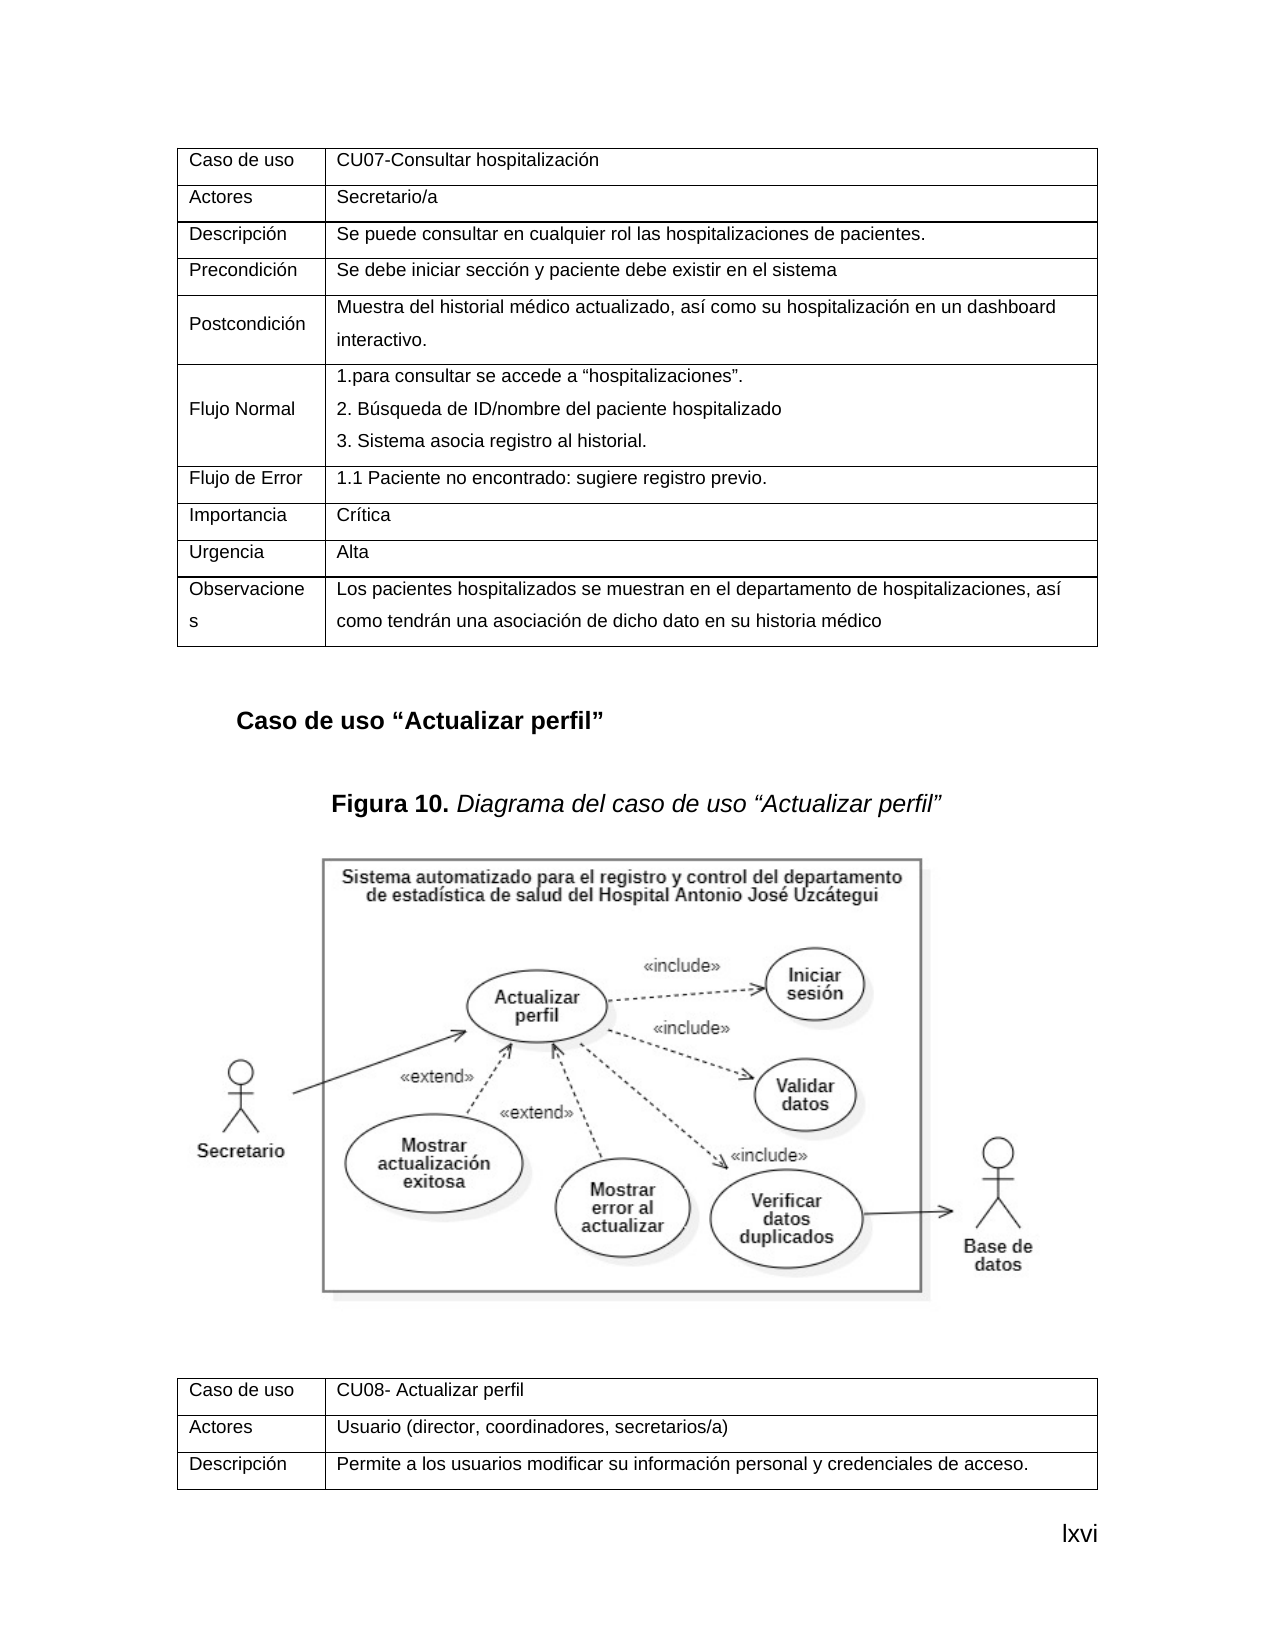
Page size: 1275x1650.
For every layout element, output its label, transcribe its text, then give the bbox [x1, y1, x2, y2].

table_cell Alta [326, 541, 1097, 576]
table_cell Los pacientes hospitalizados se muestran en el departamento de hospitalizaciones, así como tendrán una asociación de dicho dato en su historia médico [326, 578, 1097, 646]
subtitle Caso de uso “Actualizar perfil” [236, 706, 1098, 735]
table_cell Actores [178, 1416, 325, 1452]
table_cell Secretario/a [326, 186, 1097, 221]
table_cell Muestra del historial médico actualizado, así como su hospitalización en un dashboard interactivo. [326, 296, 1097, 364]
table_cell 1.1 Paciente no encontrado: sugiere registro previo. [326, 467, 1097, 503]
table_cell Postcondición [178, 296, 325, 364]
picture [177, 846, 1098, 1347]
table_cell Observaciones [178, 578, 325, 646]
table_cell Usuario (director, coordinadores, secretarios/a) [326, 1416, 1097, 1452]
table_cell Urgencia [178, 541, 325, 576]
table_cell Flujo de Error [178, 467, 325, 503]
table_cell Descripción [178, 1453, 325, 1488]
table_cell Actores [178, 186, 325, 221]
table_cell Flujo Normal [178, 365, 325, 466]
table_cell Importancia [178, 504, 325, 539]
table_header Caso de uso [178, 1379, 325, 1415]
table_cell Permite a los usuarios modificar su información personal y credenciales de acceso. [326, 1453, 1097, 1488]
table_header CU08- Actualizar perfil [326, 1379, 1097, 1415]
table_cell Precondición [178, 259, 325, 295]
text Figura 10. Diagrama del caso de uso “Actualizar perfil” [177, 789, 1098, 818]
table_cell Crítica [326, 504, 1097, 539]
table_header Caso de uso [178, 149, 325, 184]
table_cell Descripción [178, 223, 325, 258]
table_cell 1.para consultar se accede a “hospitalizaciones”. 2. Búsqueda de ID/nombre del paciente hospitalizado 3. Sistema asocia registro al historial. [326, 365, 1097, 466]
table_cell Se debe iniciar sección y paciente debe existir en el sistema [326, 259, 1097, 295]
table_header CU07-Consultar hospitalización [326, 149, 1097, 184]
table_cell Se puede consultar en cualquier rol las hospitalizaciones de pacientes. [326, 223, 1097, 258]
